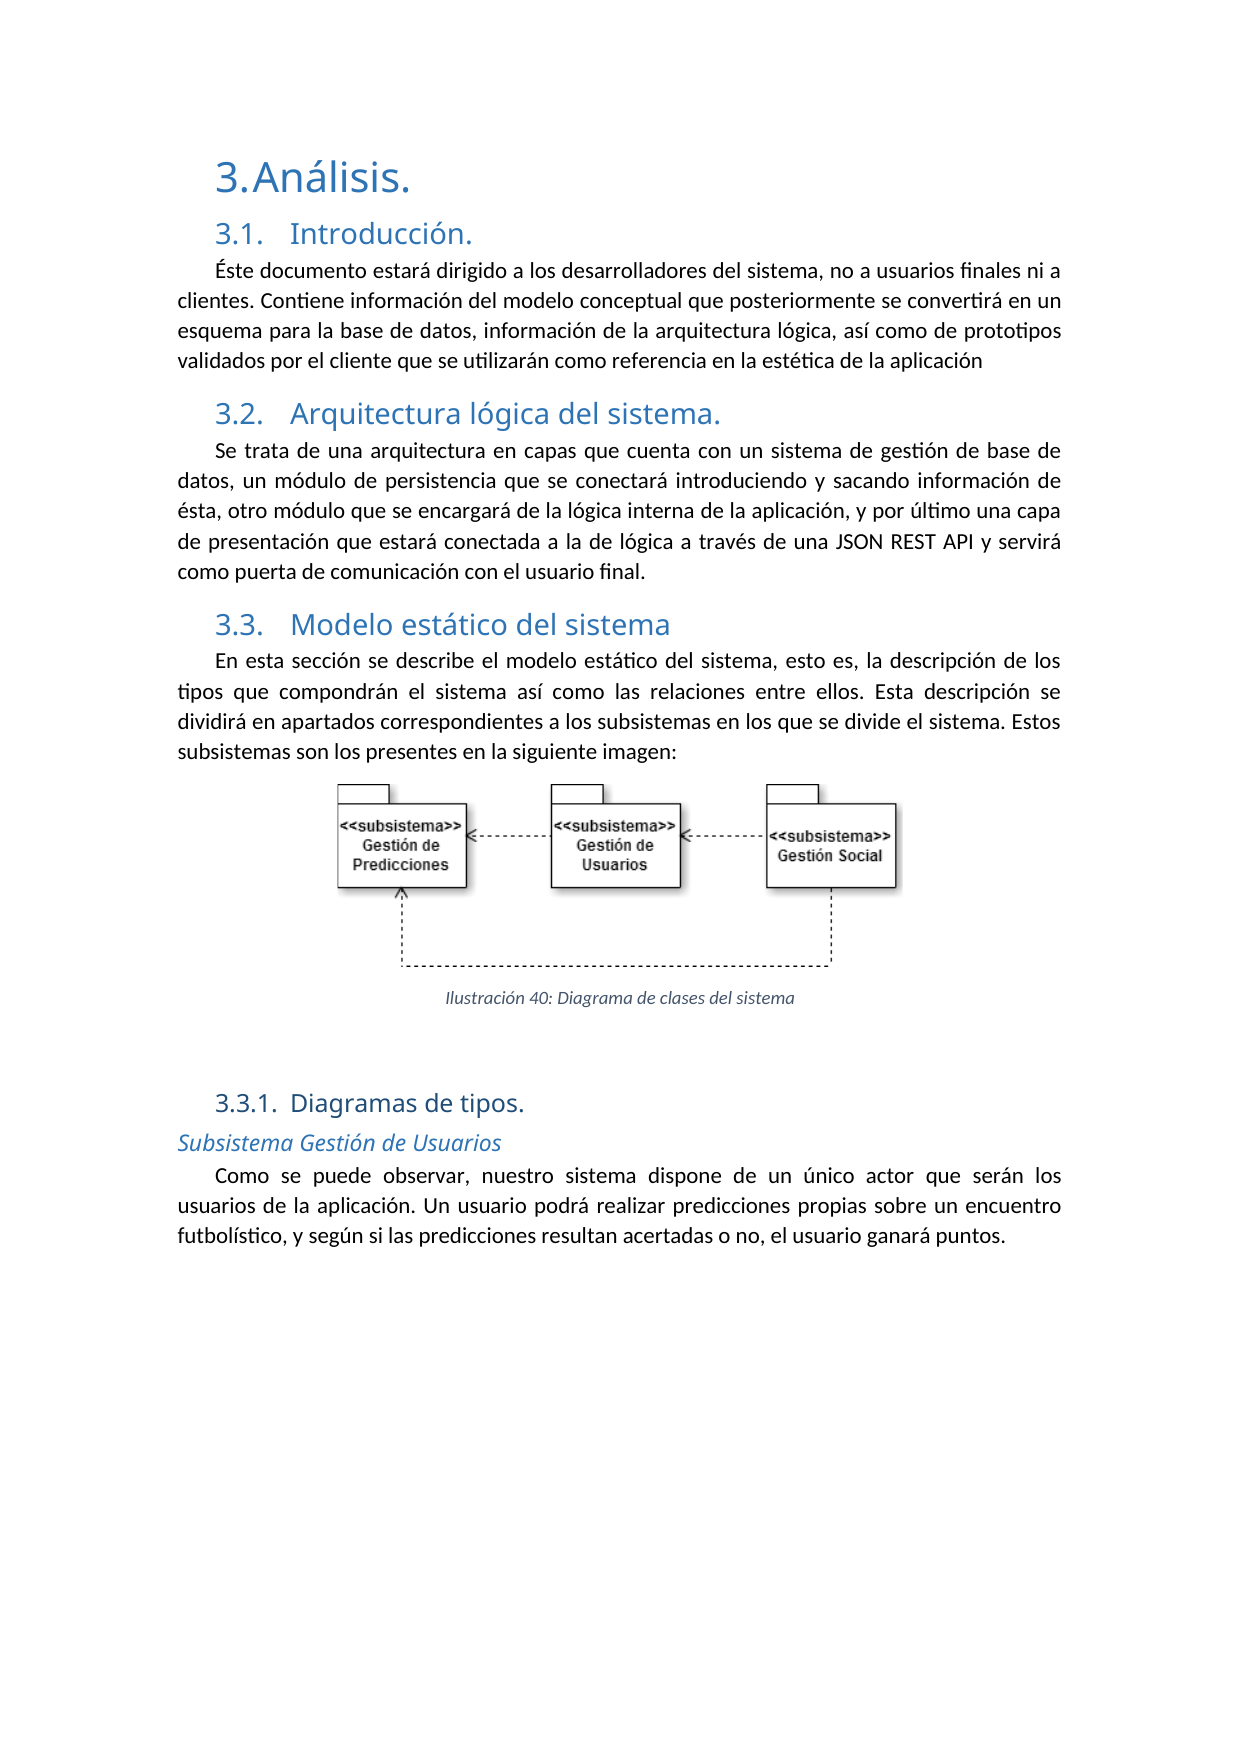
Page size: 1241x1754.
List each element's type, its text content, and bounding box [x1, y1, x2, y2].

text Éste documento estará dirigido a los desarrolladores del sistema, no a usuarios finales ni a clientes. Contiene información del modelo conceptual que posteriormente se convertirá en un esquema para la base de datos, información de la arquitectura lógica, así como de prototipos validados por el cliente que se utilizarán como referencia en la estética de la aplicación [177, 256, 1063, 374]
text Análisis. [215, 148, 1063, 204]
text Se trata de una arquitectura en capas que cuenta con un sistema de gestión de base de datos, un módulo de persistencia que se conectará introduciendo y sacando información de ésta, otro módulo que se encargará de la lógica interna de la aplicación, y por último una capa de presentación que estará conectada a la de lógica a través de una JSON REST API y servirá como puerta de comunicación con el usuario final. [177, 436, 1063, 585]
subtitle Arquitectura lógica del sistema. [215, 393, 1063, 433]
subtitle Introducción. [215, 213, 1063, 253]
picture [337, 784, 903, 967]
text En esta sección se describe el modelo estático del sistema, esto es, la descripción de los tipos que compondrán el sistema así como las relaciones entre ellos. Esta descripción se dividirá en apartados correspondientes a los subsistemas en los que se divide el sistema. Estos subsistemas son los presentes en la siguiente imagen: [177, 647, 1063, 765]
subtitle Modelo estático del sistema [215, 604, 1063, 643]
text Como se puede observar, nuestro sistema dispone de un único actor que serán los usuarios de la aplicación. Un usuario podrá realizar predicciones propias sobre un encuentro futbolístico, y según si las predicciones resultan acertadas o no, el usuario ganará puntos. [177, 1161, 1063, 1249]
subtitle Subsistema Gestión de Usuarios [177, 1127, 1063, 1158]
subtitle Diagramas de tipos. [215, 1086, 1063, 1120]
